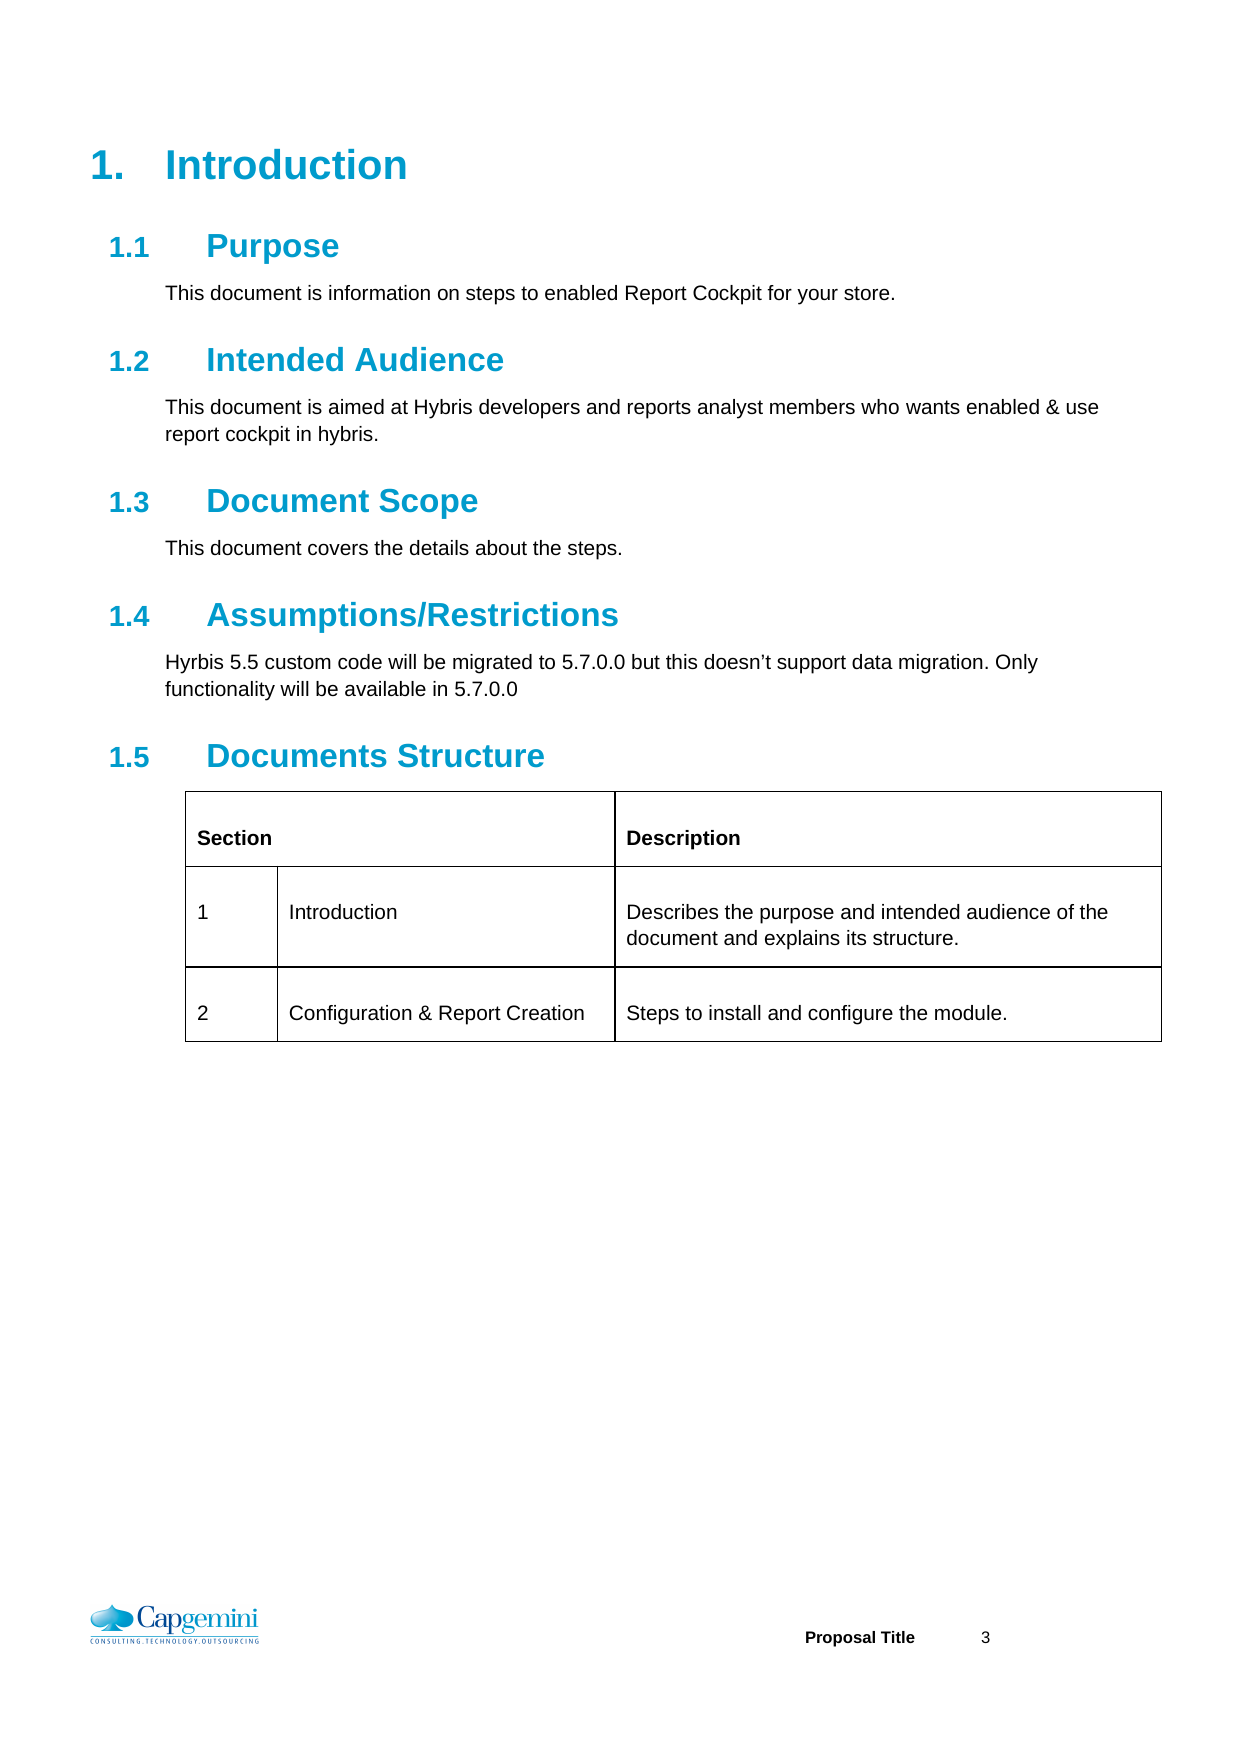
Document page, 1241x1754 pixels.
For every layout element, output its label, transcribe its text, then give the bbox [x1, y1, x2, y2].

table_cell Introduction [278, 867, 614, 966]
table_cell Configuration & Report Creation [278, 968, 614, 1041]
picture [90, 1604, 259, 1644]
text This document is aimed at Hybris developers and reports analyst members who wants enabled & use report cockpit in hybris. [165, 395, 1150, 445]
table_cell Steps to install and configure the module. [616, 968, 1161, 1041]
subtitle Documents Structure [109, 736, 1150, 775]
subtitle Document Scope [109, 481, 1150, 519]
table_header Description [616, 792, 1161, 866]
text This document covers the details about the steps. [90, 536, 1150, 560]
subtitle Introduction [90, 140, 1150, 188]
table_cell 2 [186, 968, 277, 1041]
table_header Section [186, 792, 614, 866]
table_cell 1 [186, 867, 277, 966]
subtitle Purpose [109, 226, 1150, 264]
text This document is information on steps to enabled Report Cockpit for your store. [165, 281, 1150, 305]
subtitle Assumptions/Restrictions [109, 596, 1150, 634]
text Hyrbis 5.5 custom code will be migrated to 5.7.0.0 but this doesn’t support data migration. Only functionality will be available in 5.7.0.0 [165, 650, 1150, 701]
subtitle Intended Audience [109, 340, 1150, 379]
table_cell Describes the purpose and intended audience of the document and explains its structure. [616, 867, 1161, 966]
